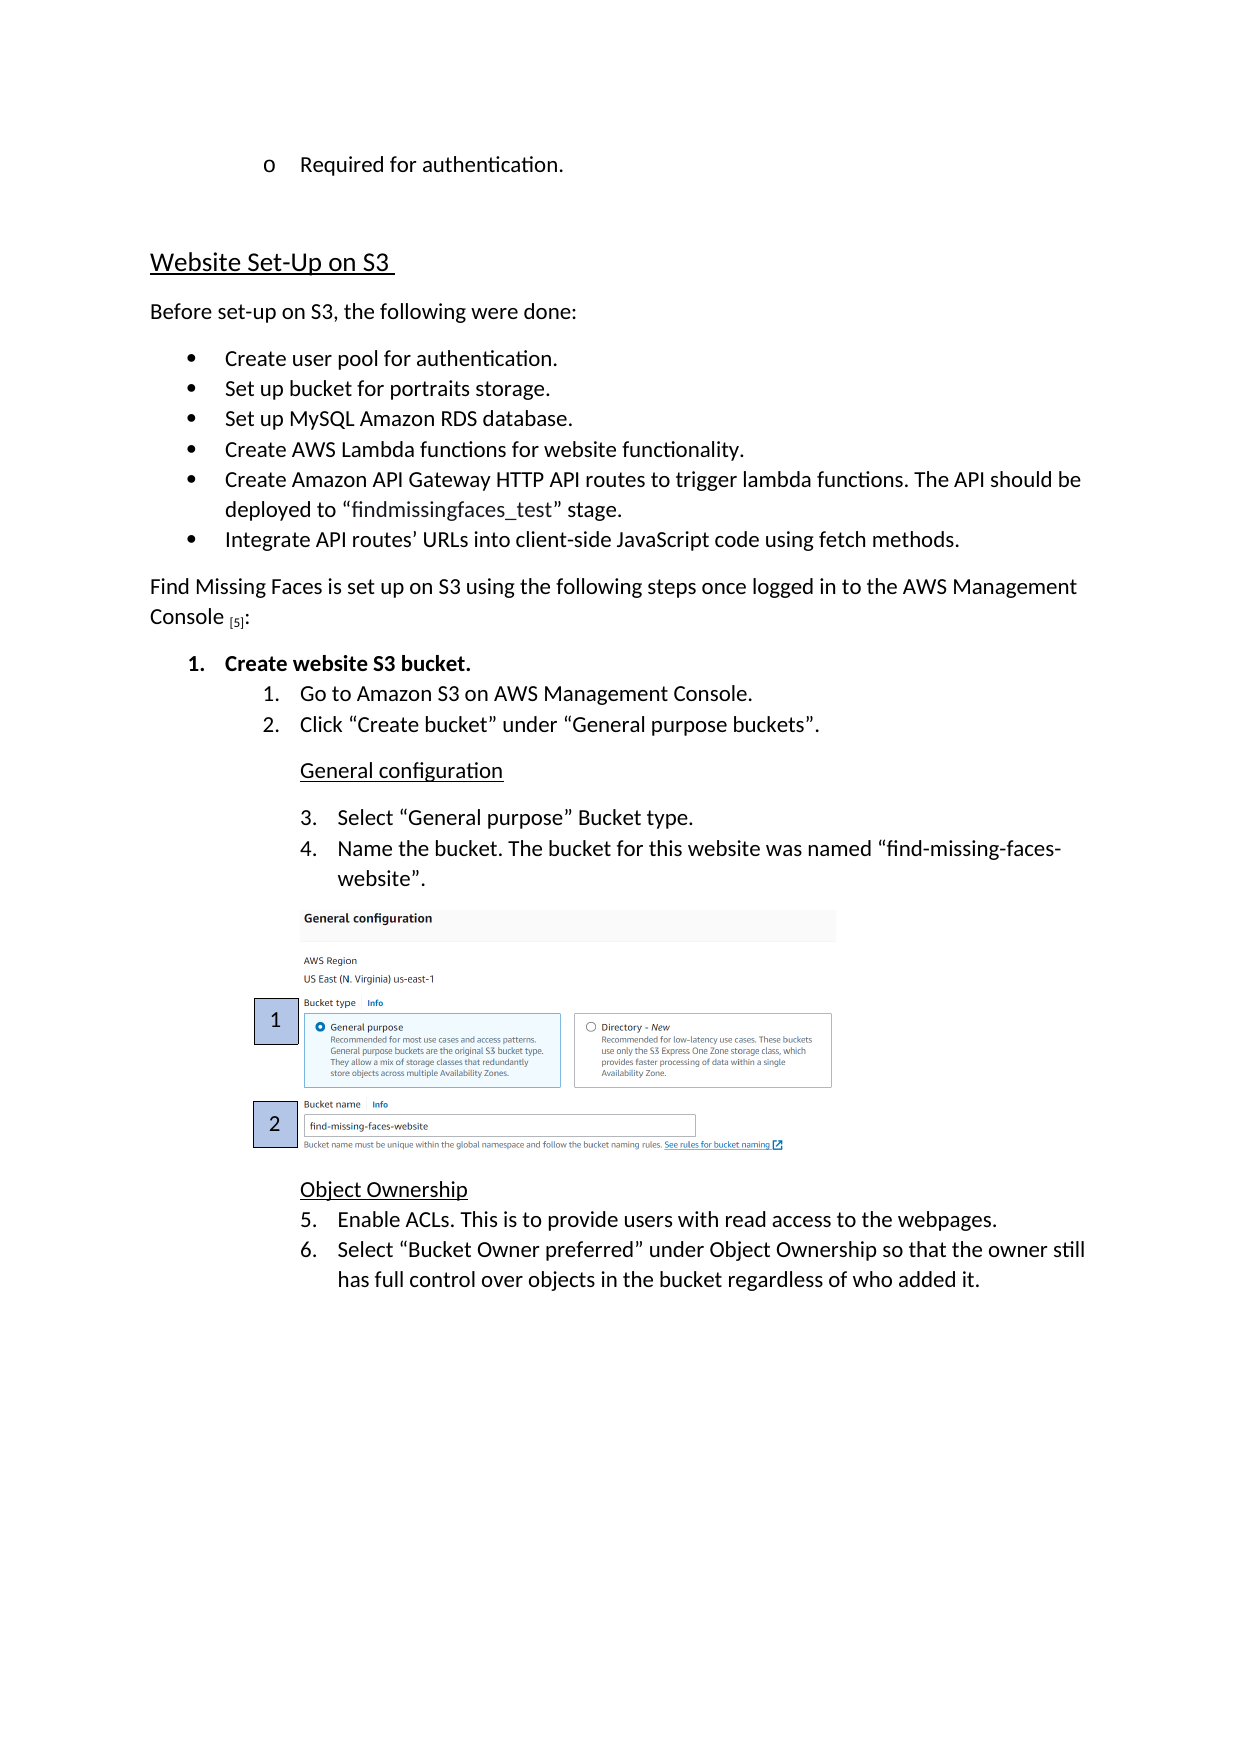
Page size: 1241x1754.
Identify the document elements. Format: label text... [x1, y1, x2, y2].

text Find Missing Faces is set up on S3 using the following steps once logged in to the AWS Management Console [5]: [150, 572, 1090, 631]
list Integrate API routes’ URLs into client-side JavaScript code using fetch methods. [187, 525, 1090, 553]
list Required for authentication. [262, 150, 1090, 179]
list Set up MySQL Amazon RDS database. [187, 404, 1090, 433]
list Go to Amazon S3 on AWS Management Console. [262, 679, 1090, 708]
list Enable ACLs. This is to provide users with read access to the webpages. [300, 1205, 1090, 1233]
list Name the bucket. The bucket for this website was named “find-missing-faces-website”. [300, 834, 1090, 892]
list Create website S3 bucket. [187, 649, 1090, 677]
picture [300, 910, 836, 1156]
text Website Set-Up on S3 [150, 245, 1090, 278]
list Create Amazon API Gateway HTTP API routes to trigger lambda functions. The API should be deployed to “findmissingfaces_test” stage. [187, 465, 1090, 523]
list Object Ownership [262, 1175, 1090, 1203]
text General configuration [300, 757, 1090, 785]
list Create user pool for authentication. [187, 344, 1090, 372]
list Click “Create bucket” under “General purpose buckets”. [262, 710, 1090, 738]
text Before set-up on S3, the following were done: [150, 297, 1090, 325]
list Select “General purpose” Bucket type. [300, 803, 1090, 832]
list Set up bucket for portraits storage. [187, 374, 1090, 402]
list Select “Bucket Owner preferred” under Object Ownership so that the owner still has full control over objects in the bucket regardless of who added it. [300, 1235, 1090, 1293]
list Create AWS Lambda functions for website functionality. [187, 435, 1090, 463]
